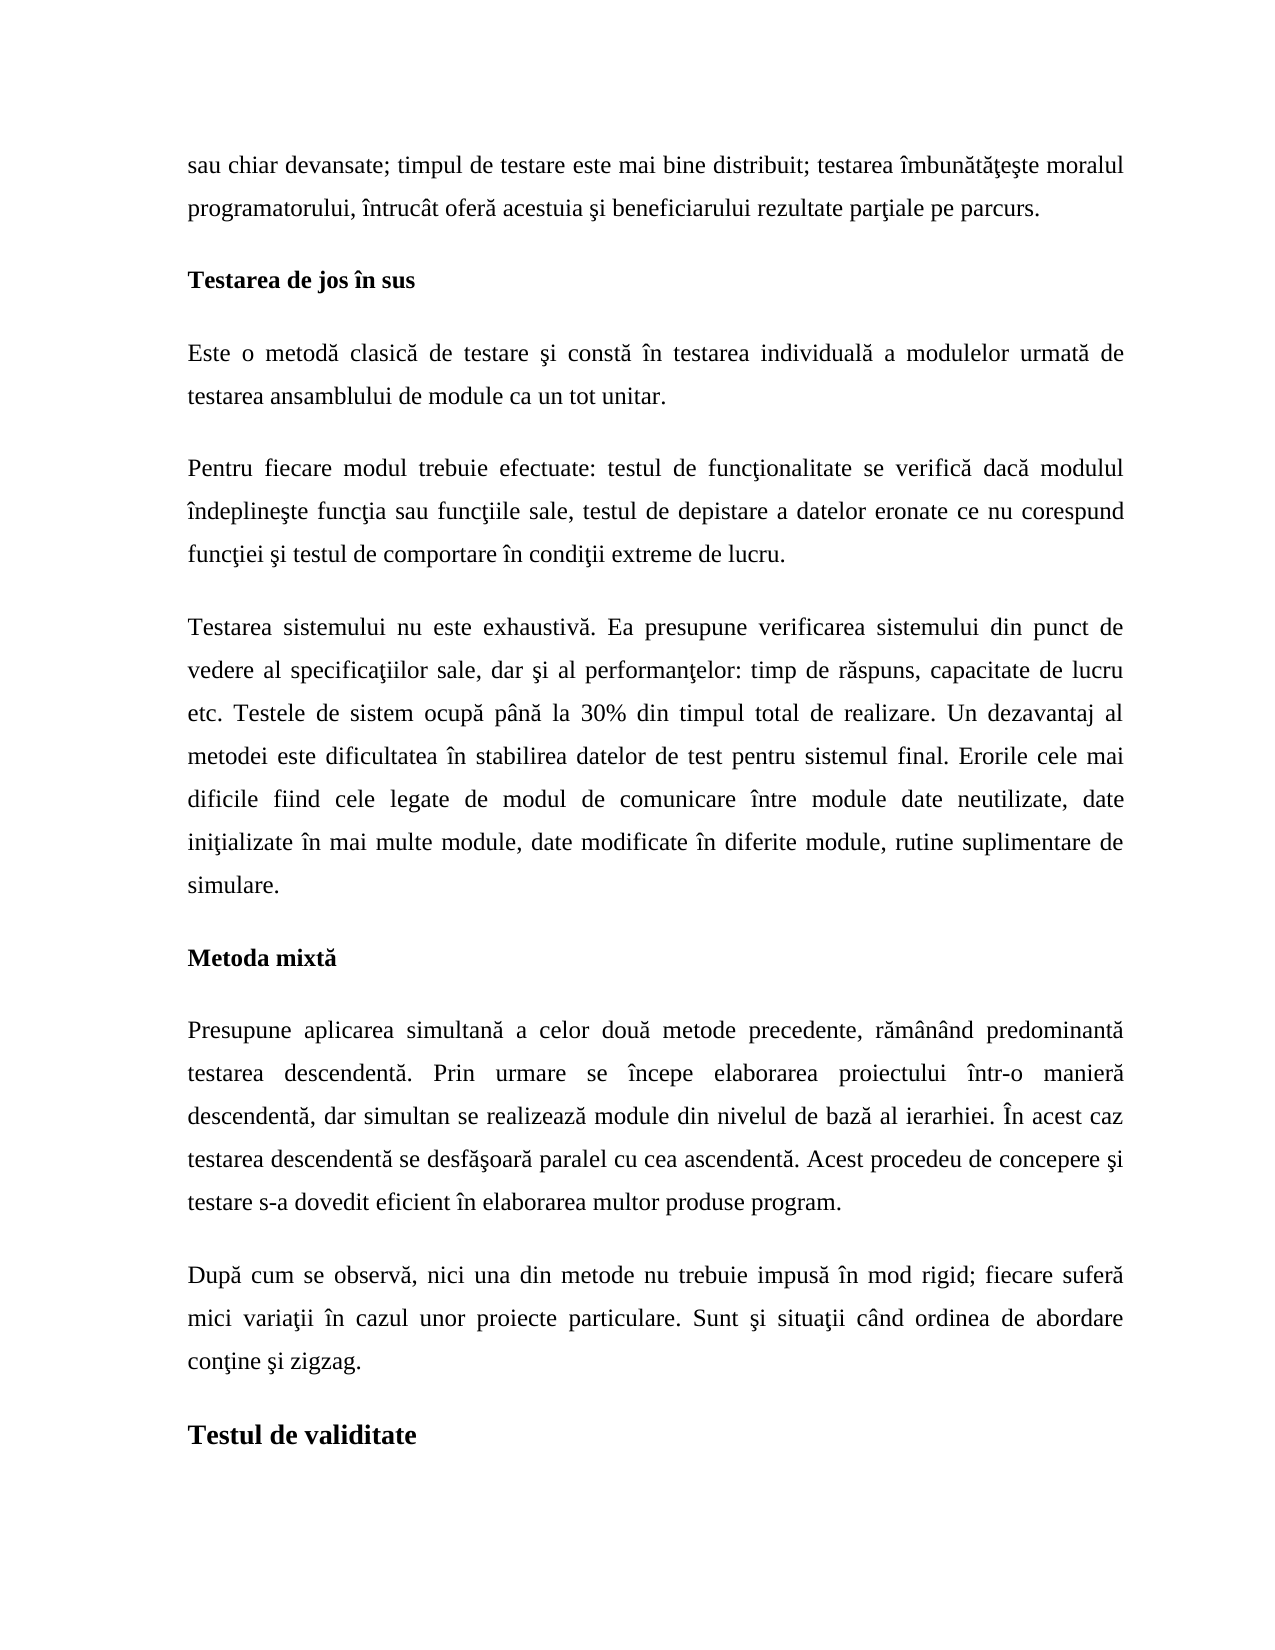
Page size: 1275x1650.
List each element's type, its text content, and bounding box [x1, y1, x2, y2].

text Testul de validitate [187, 1418, 1125, 1451]
text Este o metodă clasică de testare şi constă în testarea individuală a modulelor urmată de testarea ansamblului de module ca un tot unitar. [187, 338, 1125, 409]
text După cum se observă, nici una din metode nu trebuie impusă în mod rigid; fiecare suferă mici variaţii în cazul unor proiecte particulare. Sunt şi situaţii când ordinea de abordare conţine şi zigzag. [187, 1260, 1125, 1375]
text Metoda mixtă [187, 943, 1125, 971]
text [187, 150, 1125, 222]
text Testarea de jos în sus [187, 265, 1125, 294]
text Presupune aplicarea simultană a celor două metode precedente, rămânând predominantă testarea descendentă. Prin urmare se începe elaborarea proiectului într-o manieră descendentă, dar simultan se realizează module din nivelul de bază al ierarhiei. În acest caz testarea descendentă se desfăşoară paralel cu cea ascendentă. Acest procedeu de concepere şi testare s-a dovedit eficient în elaborarea multor produse program. [187, 1015, 1125, 1216]
text Testarea sistemului nu este exhaustivă. Ea presupune verificarea sistemului din punct de vedere al specificaţiilor sale, dar şi al performanţelor: timp de răspuns, capacitate de lucru etc. Testele de sistem ocupă până la 30% din timpul total de realizare. Un dezavantaj al metodei este dificultatea în stabilirea datelor de test pentru sistemul final. Erorile cele mai dificile fiind cele legate de modul de comunicare între module date neutilizate, date iniţializate în mai multe module, date modificate în diferite module, rutine suplimentare de simulare. [187, 612, 1125, 899]
text Pentru fiecare modul trebuie efectuate: testul de funcţionalitate se verifică dacă modulul îndeplineşte funcţia sau funcţiile sale, testul de depistare a datelor eronate ce nu corespund funcţiei şi testul de comportare în condiţii extreme de lucru. [187, 453, 1125, 568]
